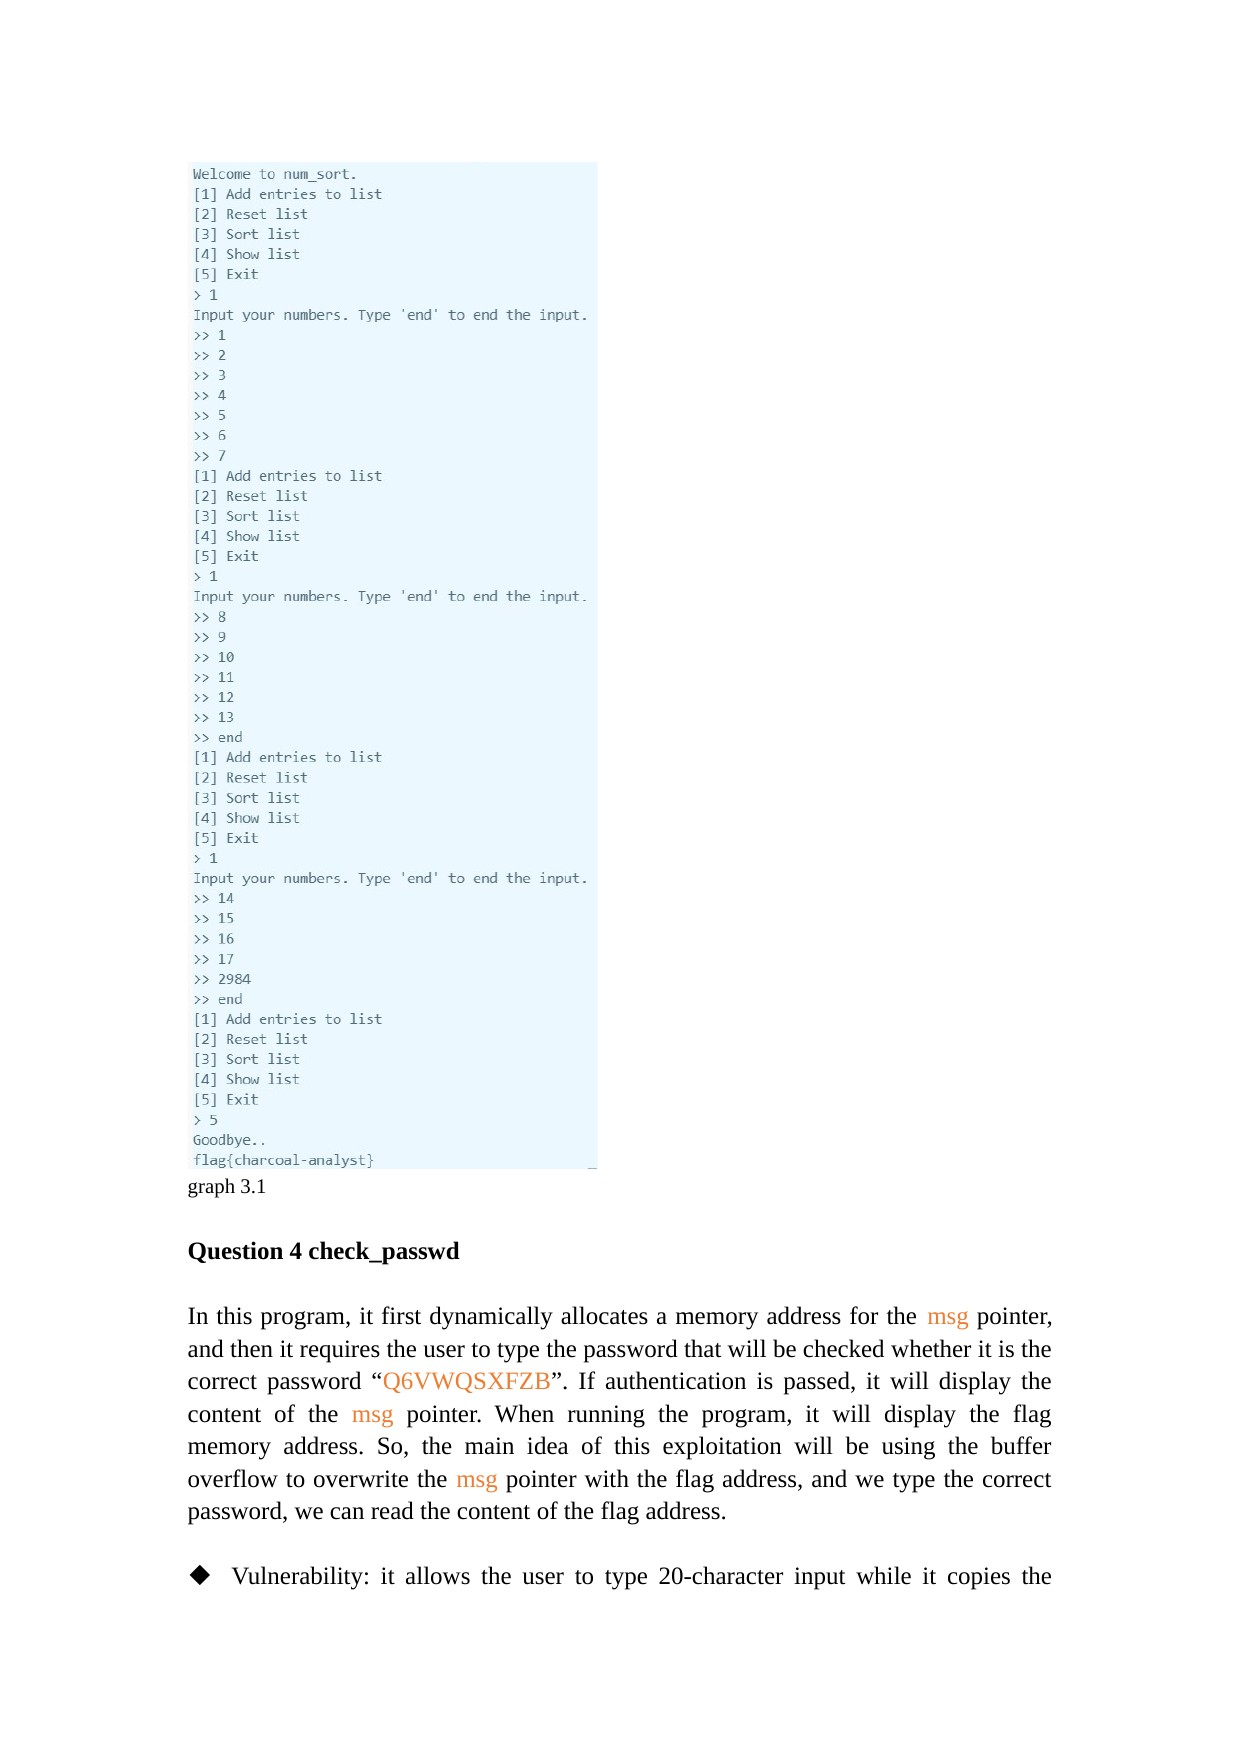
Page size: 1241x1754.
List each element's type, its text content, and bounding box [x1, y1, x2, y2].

text In this program, it first dynamically allocates a memory address for the msg pointer, and then it requires the user to type the password that will be checked whether it is the correct password “Q6VWQSXFZB”. If authentication is passed, it will display the content of the msg pointer. When running the program, it will display the flag memory address. So, the main idea of this exploitation will be using the buffer overflow to overwrite the msg pointer with the flag address, and we type the correct password, we can read the content of the flag address. [187, 1299, 1053, 1527]
text Question 4 check_passwd [187, 1234, 1053, 1267]
picture [187, 162, 598, 1169]
text graph 3.1 [187, 1169, 1053, 1202]
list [187, 1559, 1053, 1592]
